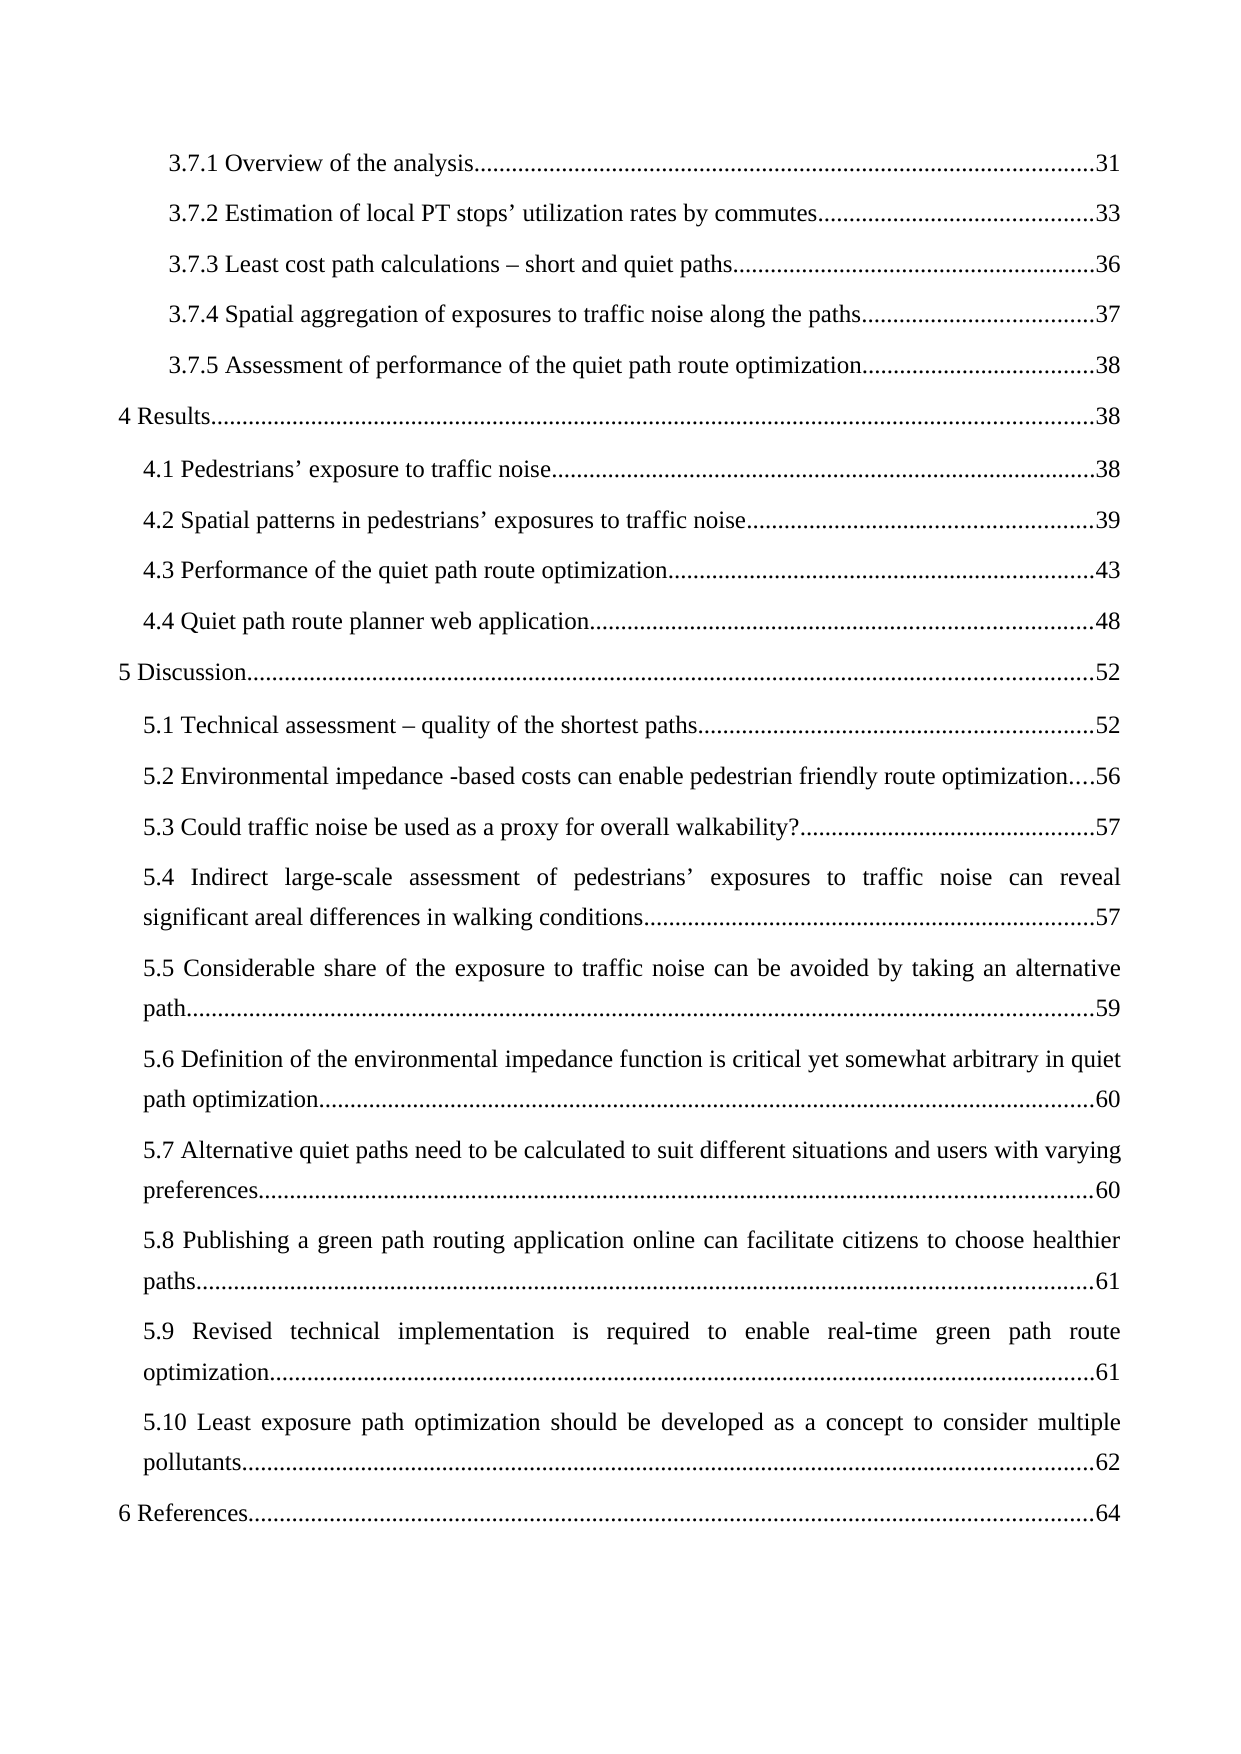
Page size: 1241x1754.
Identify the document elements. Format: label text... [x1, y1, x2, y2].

text 5.7 Alternative quiet paths need to be calculated to suit different situations and users with varying preferences 60 [143, 1135, 1122, 1204]
text 4.2 Spatial patterns in pedestrians’ exposures to traffic noise 39 [143, 505, 1122, 534]
text 5.5 Considerable share of the exposure to traffic noise can be avoided by taking an alternative path 59 [143, 953, 1122, 1022]
text 4 Results 38 [118, 401, 1122, 429]
text 3.7.4 Spatial aggregation of exposures to traffic noise along the paths 37 [168, 299, 1122, 328]
text 5.2 Environmental impedance -based costs can enable pedestrian friendly route optimization 56 [143, 761, 1122, 790]
text 5.10 Least exposure path optimization should be developed as a concept to consider multiple pollutants 62 [143, 1407, 1122, 1476]
text 5.6 Definition of the environmental impedance function is critical yet somewhat arbitrary in quiet path optimization 60 [143, 1044, 1122, 1113]
text 3.7.1 Overview of the analysis 31 [168, 148, 1122, 176]
text 5.9 Revised technical implementation is required to enable real-time green path route optimization 61 [143, 1316, 1122, 1385]
text 3.7.2 Estimation of local PT stops’ utilization rates by commutes 33 [168, 198, 1122, 227]
text 5.4 Indirect large-scale assessment of pedestrians’ exposures to traffic noise can reveal significant areal differences in walking conditions 57 [143, 862, 1122, 931]
text 5.1 Technical assessment – quality of the shortest paths 52 [143, 710, 1122, 739]
text 4.4 Quiet path route planner web application 48 [143, 606, 1122, 635]
text 3.7.5 Assessment of performance of the quiet path route optimization 38 [168, 350, 1122, 379]
text 5.8 Publishing a green path routing application online can facilitate citizens to choose healthier paths 61 [143, 1226, 1122, 1294]
text 3.7.3 Least cost path calculations – short and quiet paths 36 [168, 249, 1122, 278]
text 5.3 Could traffic noise be used as a proxy for overall walkability? 57 [143, 812, 1122, 840]
text 4.1 Pedestrians’ exposure to traffic noise 38 [143, 454, 1122, 483]
text 6 References 64 [118, 1498, 1122, 1527]
text 5 Discussion 52 [118, 657, 1122, 686]
text 4.3 Performance of the quiet path route optimization 43 [143, 556, 1122, 584]
